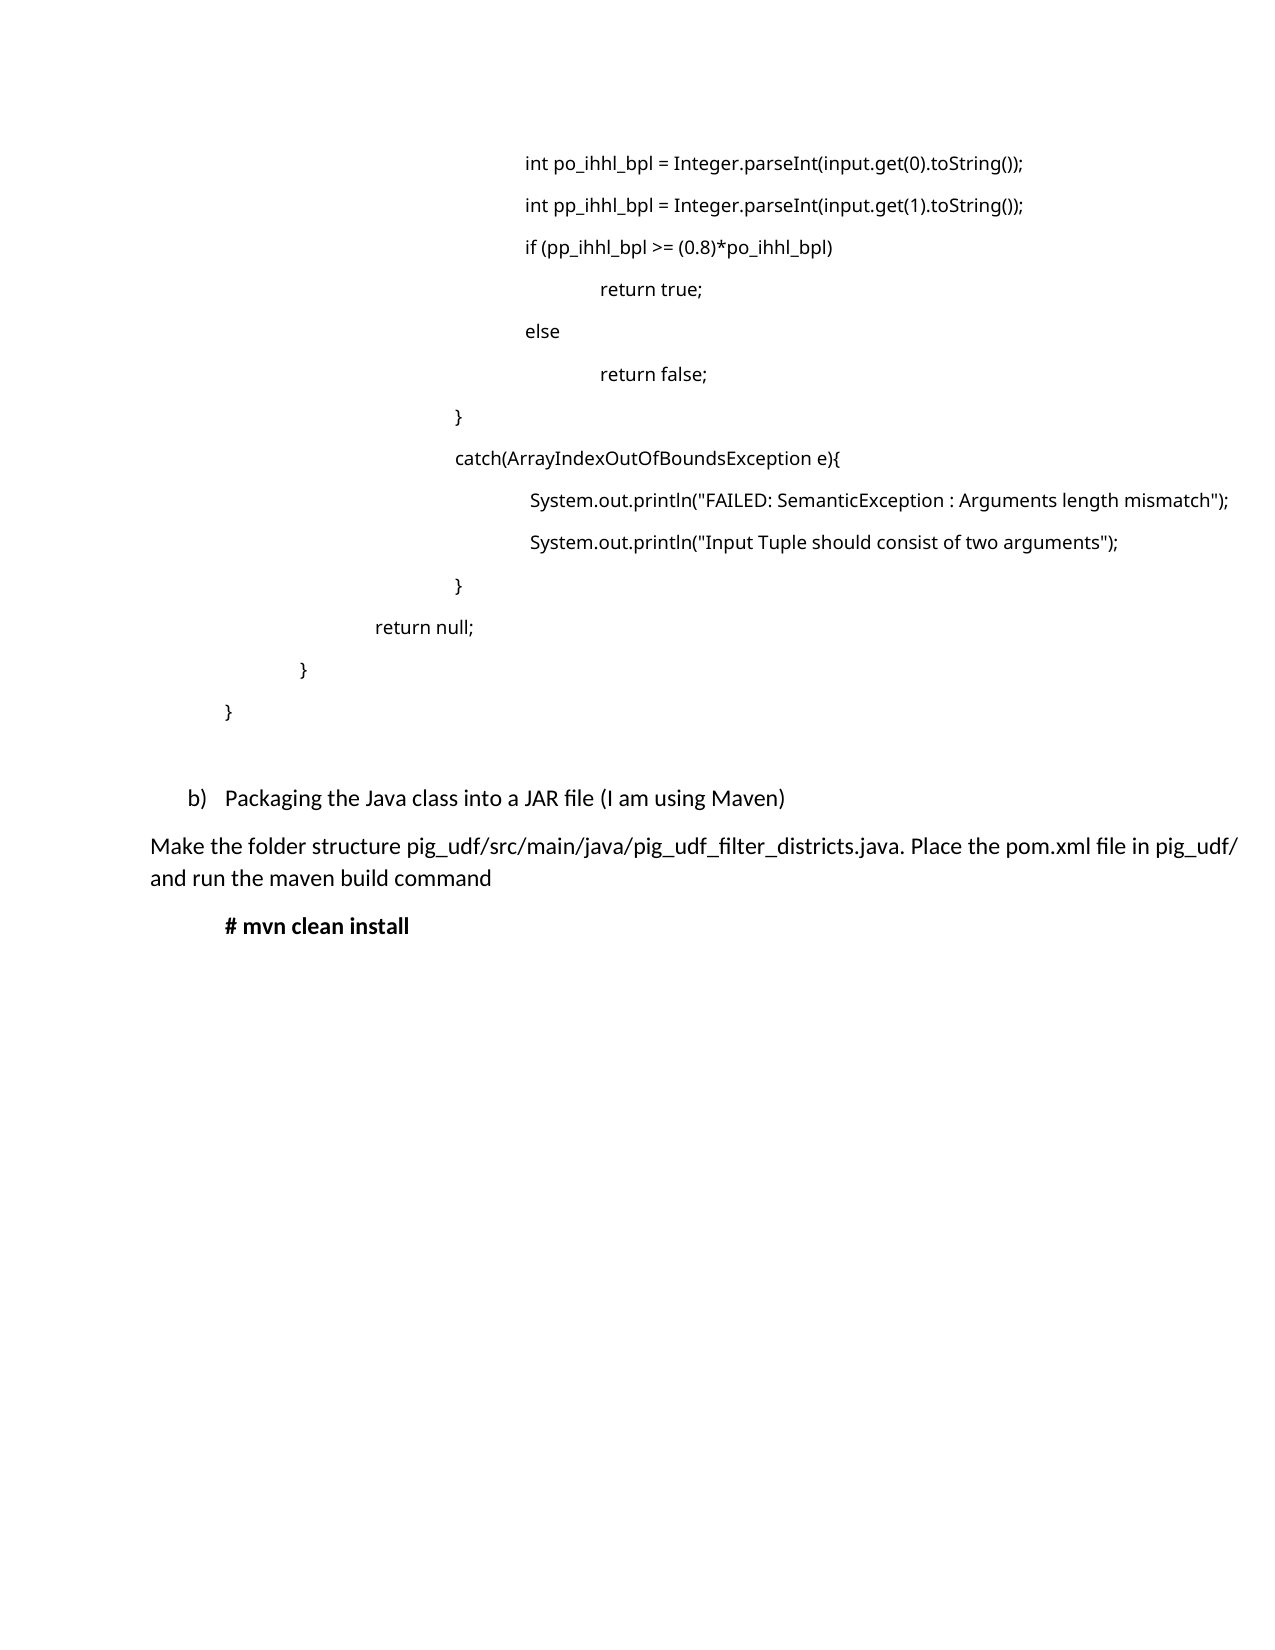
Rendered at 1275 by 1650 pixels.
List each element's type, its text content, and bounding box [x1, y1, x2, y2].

text return false; [225, 361, 1249, 386]
text } [225, 403, 1249, 429]
text System.out.println("Input Tuple should consist of two arguments"); [225, 530, 1249, 555]
text int pp_ihhl_bpl = Integer.parseInt(input.get(1).toString()); [225, 192, 1249, 218]
text return true; [225, 277, 1249, 302]
text return null; [225, 614, 1249, 639]
list Packaging the Java class into a JAR file (I am using Maven) [187, 783, 1249, 812]
text catch(ArrayIndexOutOfBoundsException e){ [225, 445, 1249, 471]
text } [225, 572, 1249, 597]
text # mvn clean install [225, 911, 1249, 940]
text Make the folder structure pig_udf/src/main/java/pig_udf_filter_districts.java. Place the pom.xml file in pig_udf/ and run the maven build command [150, 831, 1249, 892]
text System.out.println("FAILED: SemanticException : Arguments length mismatch"); [225, 487, 1249, 513]
text if (pp_ihhl_bpl >= (0.8)*po_ihhl_bpl) [225, 234, 1249, 260]
text } [225, 656, 1249, 682]
text } [225, 698, 1249, 724]
text int po_ihhl_bpl = Integer.parseInt(input.get(0).toString()); [225, 150, 1249, 176]
text else [225, 319, 1249, 344]
